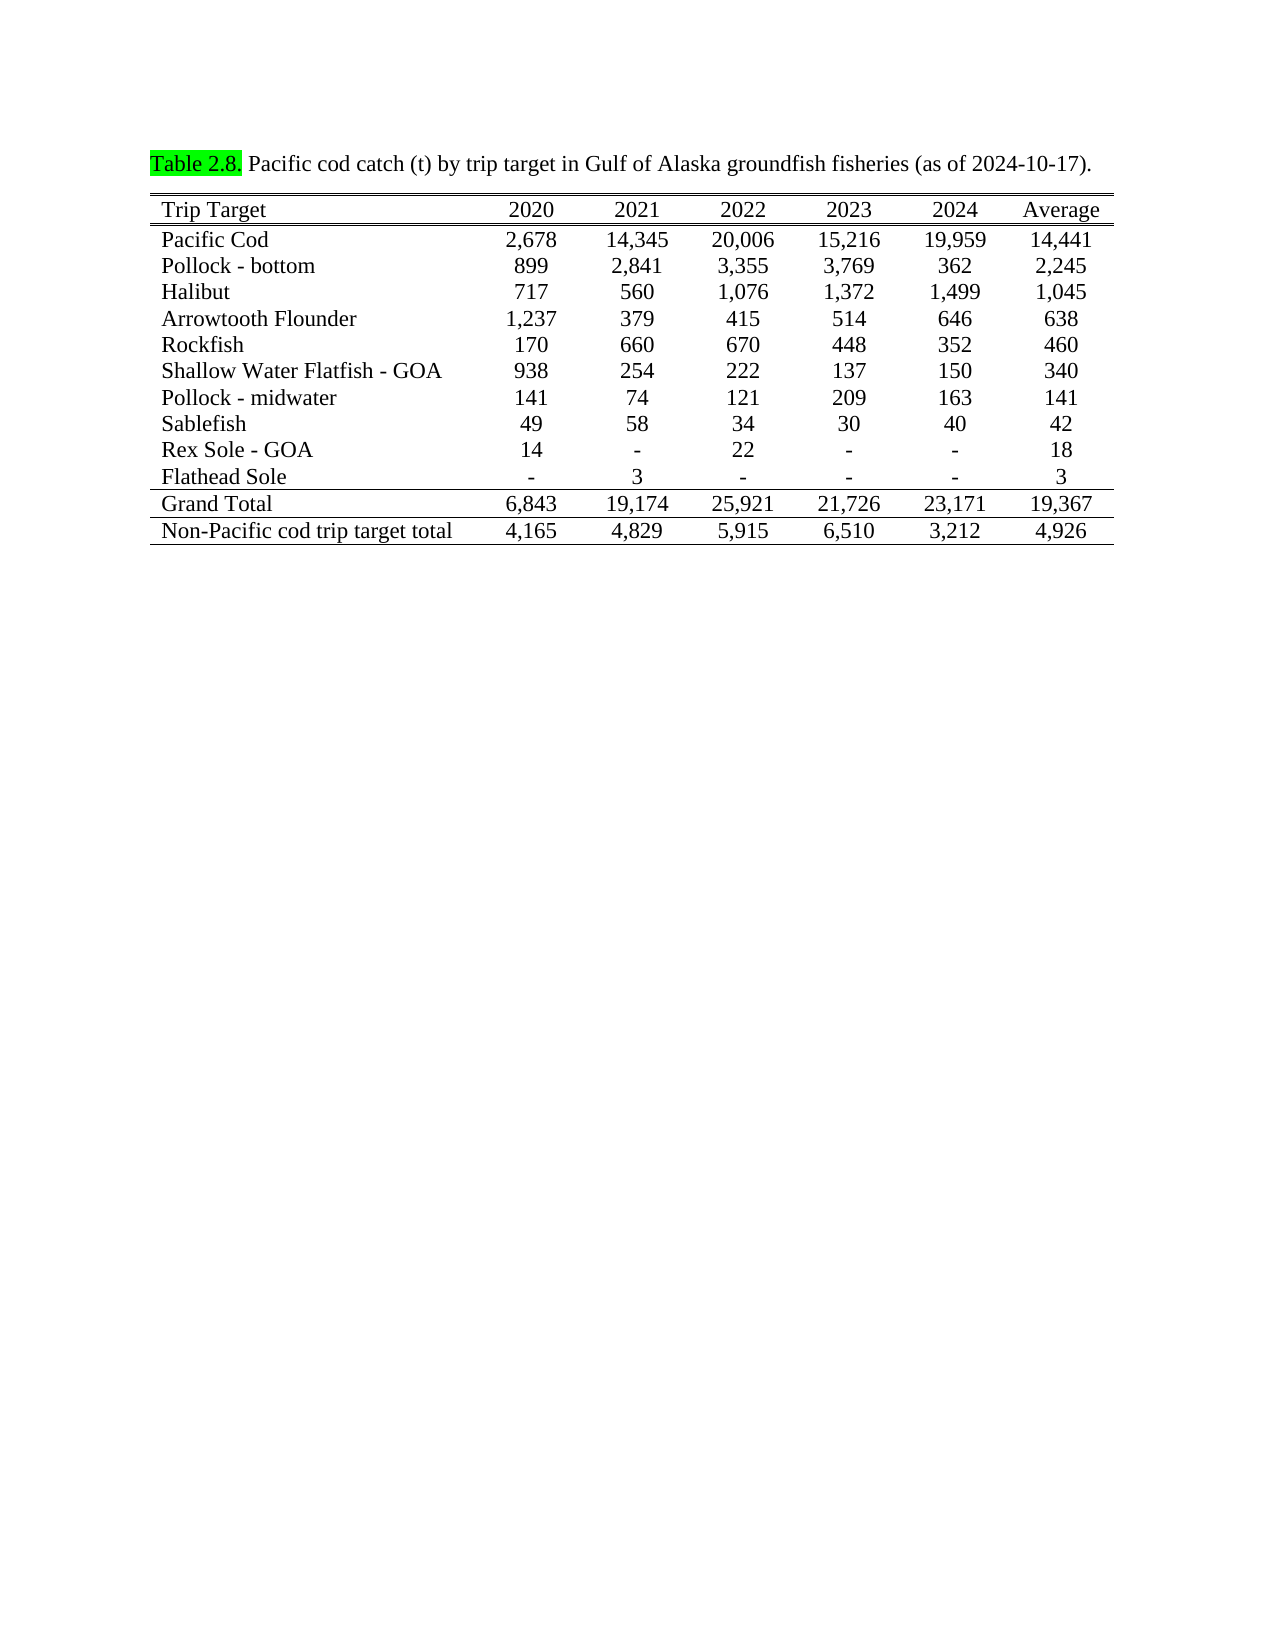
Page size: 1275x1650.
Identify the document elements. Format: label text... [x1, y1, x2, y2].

table_cell 362 [902, 252, 1008, 278]
table_cell 3 [1008, 463, 1114, 489]
table_cell 42 [1008, 410, 1114, 436]
table_header 2023 [796, 196, 902, 222]
table_cell 3,355 [690, 252, 796, 278]
table_cell 899 [478, 252, 584, 278]
table_cell 4,926 [1008, 518, 1114, 544]
table_cell 14 [478, 436, 584, 463]
table_cell 717 [478, 278, 584, 305]
table_cell 379 [584, 305, 690, 331]
table_cell Non-Pacific cod trip target total [150, 518, 478, 544]
table_cell 3,212 [902, 518, 1008, 544]
table_header 2024 [902, 196, 1008, 222]
table_cell 15,216 [796, 226, 902, 252]
table_cell 30 [796, 410, 902, 436]
table_cell 6,510 [796, 518, 902, 544]
table_cell Pollock - bottom [150, 252, 478, 278]
table_cell 448 [796, 331, 902, 357]
table_cell 137 [796, 358, 902, 384]
table_cell - [690, 463, 796, 489]
table_cell 3 [584, 463, 690, 489]
table_cell 3,769 [796, 252, 902, 278]
table_cell 1,045 [1008, 278, 1114, 305]
table_cell 514 [796, 305, 902, 331]
table_cell 2,841 [584, 252, 690, 278]
table_cell Arrowtooth Flounder [150, 305, 478, 331]
table_header 2020 [478, 196, 584, 222]
table_cell Halibut [150, 278, 478, 305]
table_cell 4,829 [584, 518, 690, 544]
table_cell Flathead Sole [150, 463, 478, 489]
table_cell 22 [690, 436, 796, 463]
table_cell 150 [902, 358, 1008, 384]
table_cell 4,165 [478, 518, 584, 544]
table_header Average [1008, 196, 1114, 222]
table_cell - [584, 436, 690, 463]
table_cell 209 [796, 384, 902, 410]
table_cell 938 [478, 358, 584, 384]
table_cell Rockfish [150, 331, 478, 357]
table_cell 20,006 [690, 226, 796, 252]
table_cell 58 [584, 410, 690, 436]
table_cell 19,174 [584, 490, 690, 517]
table_cell 222 [690, 358, 796, 384]
table_cell 1,076 [690, 278, 796, 305]
table_cell 14,345 [584, 226, 690, 252]
table_cell Grand Total [150, 490, 478, 517]
table_cell 1,237 [478, 305, 584, 331]
table_cell 19,367 [1008, 490, 1114, 517]
table_cell 254 [584, 358, 690, 384]
table_cell 352 [902, 331, 1008, 357]
table_cell 14,441 [1008, 226, 1114, 252]
table_cell 74 [584, 384, 690, 410]
table_cell Shallow Water Flatfish - GOA [150, 358, 478, 384]
table_cell 121 [690, 384, 796, 410]
table_cell 141 [1008, 384, 1114, 410]
table_cell 21,726 [796, 490, 902, 517]
table_cell 34 [690, 410, 796, 436]
table_cell - [902, 463, 1008, 489]
table_cell 560 [584, 278, 690, 305]
table_cell 18 [1008, 436, 1114, 463]
table_cell 415 [690, 305, 796, 331]
table_cell 460 [1008, 331, 1114, 357]
table_cell 5,915 [690, 518, 796, 544]
table_cell 49 [478, 410, 584, 436]
table_header Trip Target [150, 196, 478, 222]
table_cell 141 [478, 384, 584, 410]
table_header 2022 [690, 196, 796, 222]
table_cell 2,678 [478, 226, 584, 252]
table_cell 638 [1008, 305, 1114, 331]
table_cell 23,171 [902, 490, 1008, 517]
table_cell 660 [584, 331, 690, 357]
table_header 2021 [584, 196, 690, 222]
subtitle Table 2.8. Pacific cod catch (t) by trip target in Gulf of Alaska groundfish fisheries (as of 2024-10-17). [242, 150, 1125, 176]
table_cell 340 [1008, 358, 1114, 384]
table_cell - [902, 436, 1008, 463]
table_cell 1,499 [902, 278, 1008, 305]
table_cell 670 [690, 331, 796, 357]
table_cell Rex Sole - GOA [150, 436, 478, 463]
table_cell 1,372 [796, 278, 902, 305]
table_cell 19,959 [902, 226, 1008, 252]
table_cell 6,843 [478, 490, 584, 517]
table_cell 170 [478, 331, 584, 357]
table_cell Pacific Cod [150, 226, 478, 252]
table_cell 646 [902, 305, 1008, 331]
table_cell - [796, 463, 902, 489]
table_cell 40 [902, 410, 1008, 436]
table_cell Pollock - midwater [150, 384, 478, 410]
table_cell - [796, 436, 902, 463]
table_cell 25,921 [690, 490, 796, 517]
table_cell 163 [902, 384, 1008, 410]
table_cell Sablefish [150, 410, 478, 436]
table_cell - [478, 463, 584, 489]
table_cell 2,245 [1008, 252, 1114, 278]
